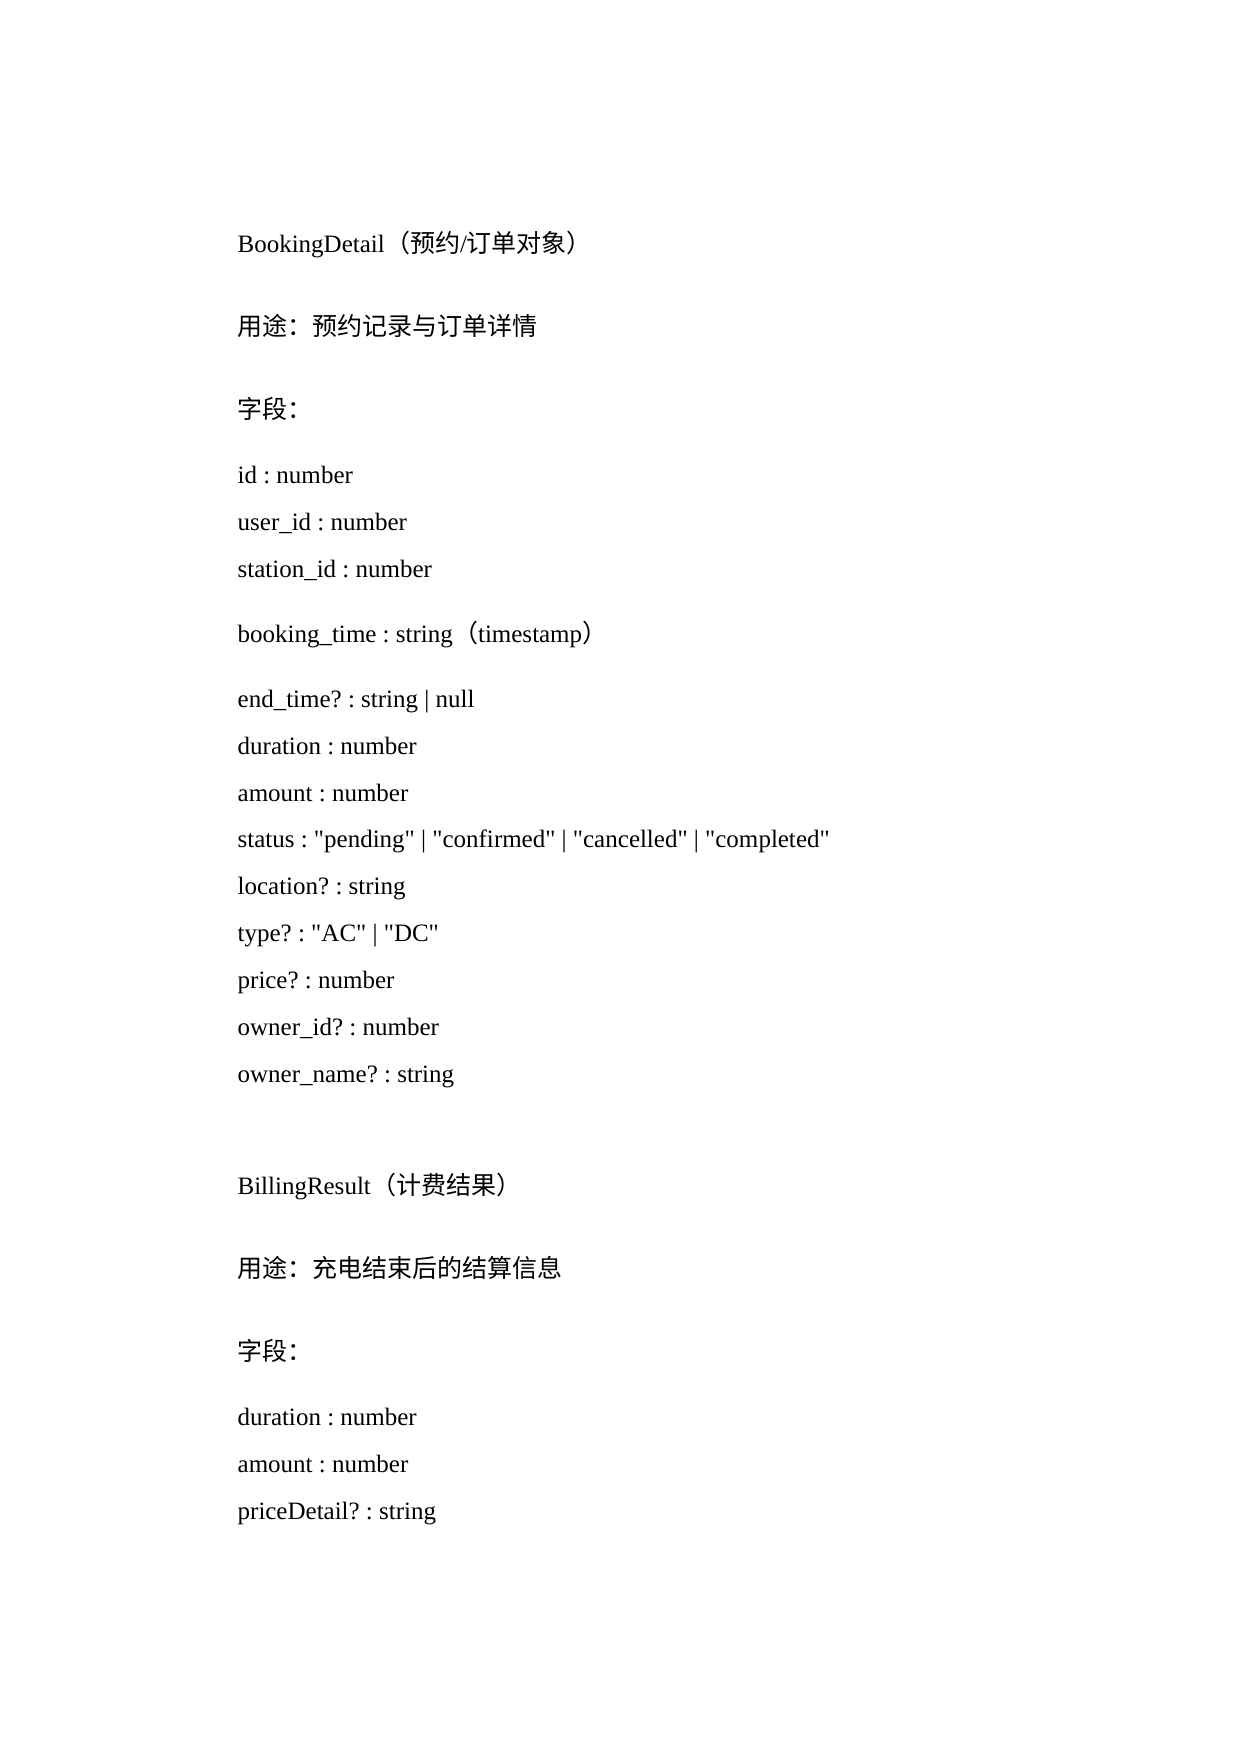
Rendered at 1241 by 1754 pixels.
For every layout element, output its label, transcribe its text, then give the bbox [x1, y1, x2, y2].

text end_time? : string | null [187, 682, 1053, 714]
text 用途：预约记录与订单详情 [187, 292, 1053, 357]
text BillingResult（计费结果） [187, 1151, 1053, 1216]
text amount : number [187, 776, 1053, 808]
text booking_time : string（timestamp） [187, 599, 1053, 664]
text status : "pending" | "confirmed" | "cancelled" | "completed" [187, 823, 1053, 855]
text priceDetail? : string [187, 1494, 1053, 1526]
text 用途：充电结束后的结算信息 [187, 1234, 1053, 1299]
text duration : number [187, 729, 1053, 761]
text BookingDetail（预约/订单对象） [187, 209, 1053, 274]
text type? : "AC" | "DC" [187, 916, 1053, 949]
text station_id : number [187, 552, 1053, 584]
text owner_name? : string [187, 1057, 1053, 1089]
text user_id : number [187, 505, 1053, 538]
text 字段： [187, 1317, 1053, 1382]
text duration : number [187, 1400, 1053, 1433]
text price? : number [187, 963, 1053, 996]
text amount : number [187, 1447, 1053, 1479]
text 字段： [187, 375, 1053, 440]
text owner_id? : number [187, 1010, 1053, 1043]
text id : number [187, 458, 1053, 491]
text location? : string [187, 869, 1053, 902]
